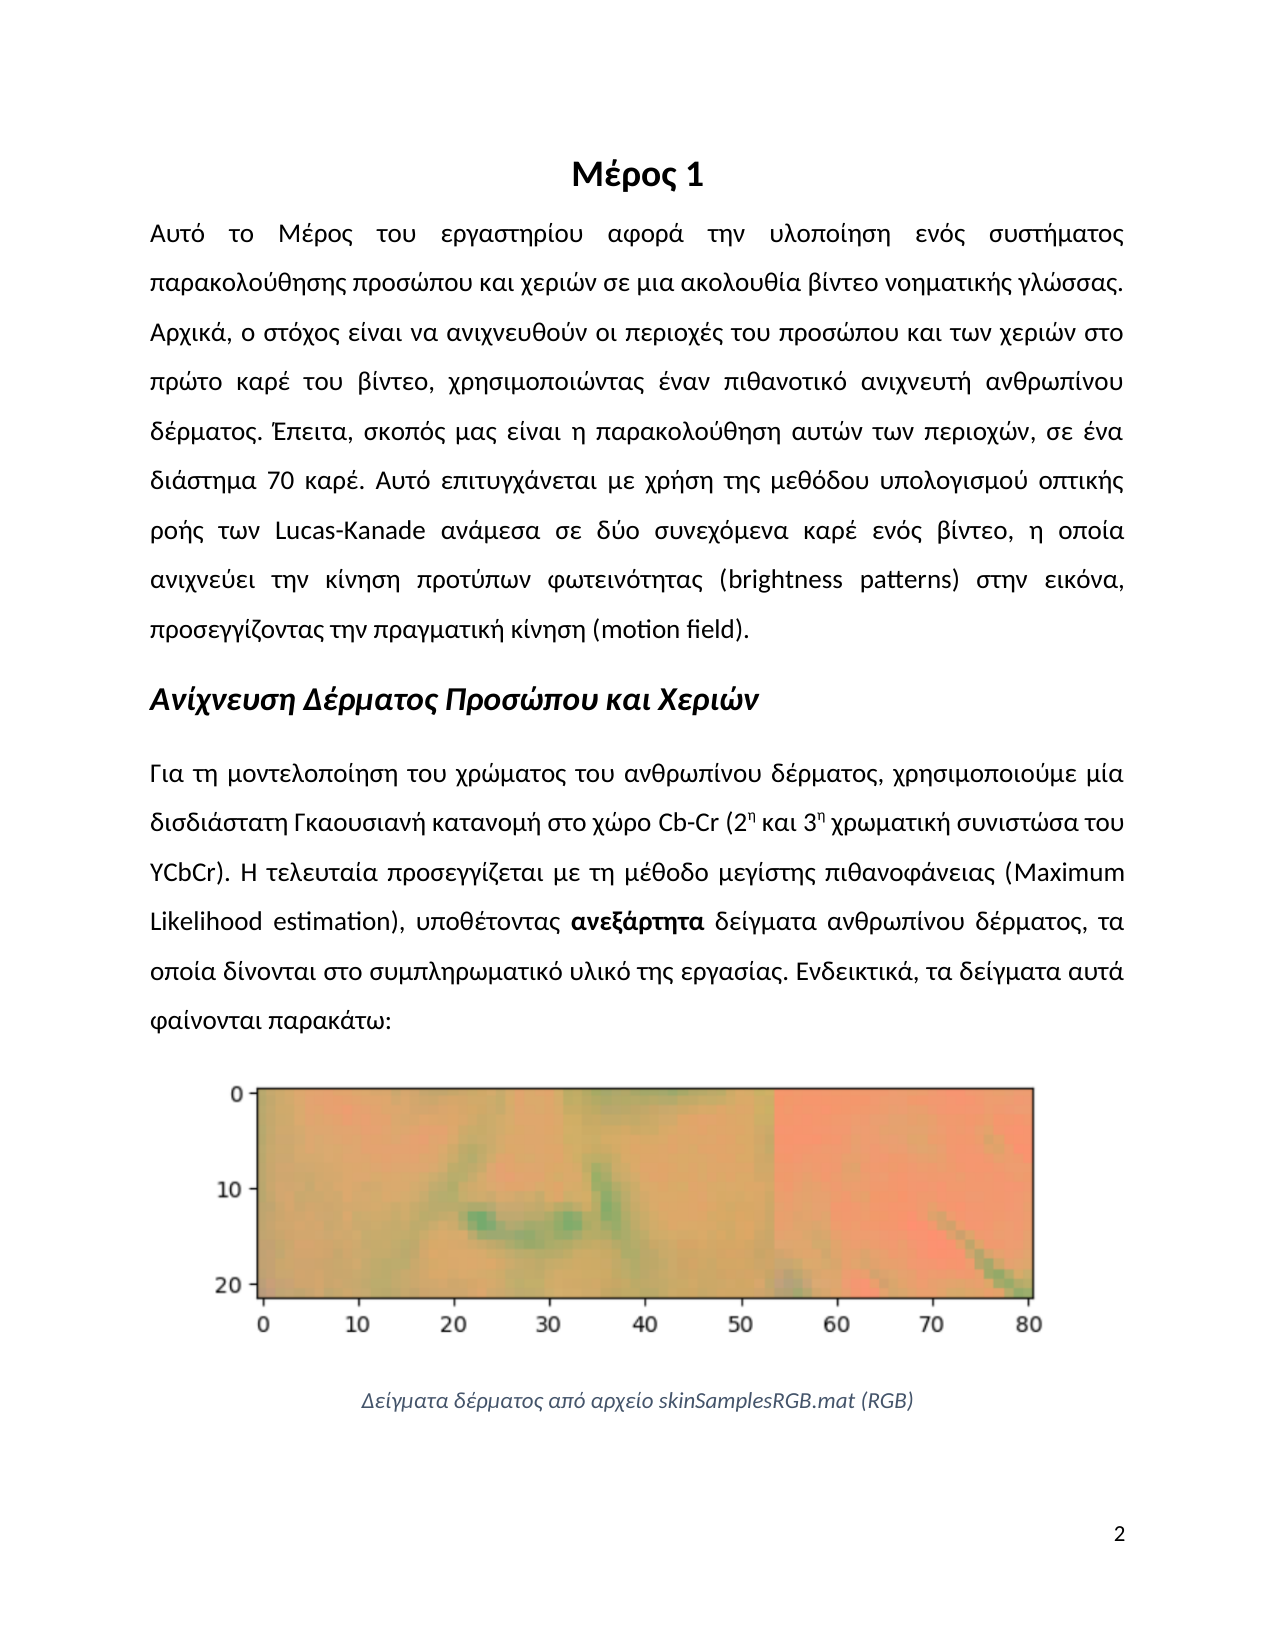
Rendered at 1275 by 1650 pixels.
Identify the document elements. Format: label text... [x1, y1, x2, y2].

text Μέρος 1 [150, 150, 1125, 196]
text Δείγματα δέρματος από αρχείο skinSamplesRGB.mat (RGB) [150, 1386, 1125, 1414]
text Ανίχνευση Δέρματος Προσώπου και Χεριών [150, 678, 1125, 719]
picture [205, 1069, 1070, 1356]
text Αυτό το Μέρος του εργαστηρίου αφορά την υλοποίηση ενός συστήματος παρακολούθησης προσώπου και χεριών σε μια ακολουθία βίντεο νοηματικής γλώσσας. Αρχικά, ο στόχος είναι να ανιχνευθούν οι περιοχές του προσώπου και των χεριών στο πρώτο καρέ του βίντεο, χρησιμοποιώντας έναν πιθανοτικό ανιχνευτή ανθρωπίνου δέρματος. Έπειτα, σκοπός μας είναι η παρακολούθηση αυτών των περιοχών, σε ένα διάστημα 70 καρέ. Αυτό επιτυγχάνεται με χρήση της μεθόδου υπολογισμού οπτικής ροής των Lucas-Kanade ανάμεσα σε δύο συνεχόμενα καρέ ενός βίντεο, η οποία ανιχνεύει την κίνηση προτύπων φωτεινότητας (brightness patterns) στην εικόνα, προσεγγίζοντας την πραγματική κίνηση (motion field). [150, 216, 1125, 645]
text Για τη μοντελοποίηση του χρώματος του ανθρωπίνου δέρματος, χρησιμοποιούμε μία δισδιάστατη Γκαουσιανή κατανομή στο χώρο Cb-Cr (2η και 3η χρωματική συνιστώσα του YCbCr). Η τελευταία προσεγγίζεται με τη μέθοδο μεγίστης πιθανοφάνειας (Maximum Likelihood estimation), υποθέτοντας ανεξάρτητα δείγματα ανθρωπίνου δέρματος, τα οποία δίνονται στο συμπληρωματικό υλικό της εργασίας. Ενδεικτικά, τα δείγματα αυτά φαίνονται παρακάτω: [150, 756, 1125, 1036]
